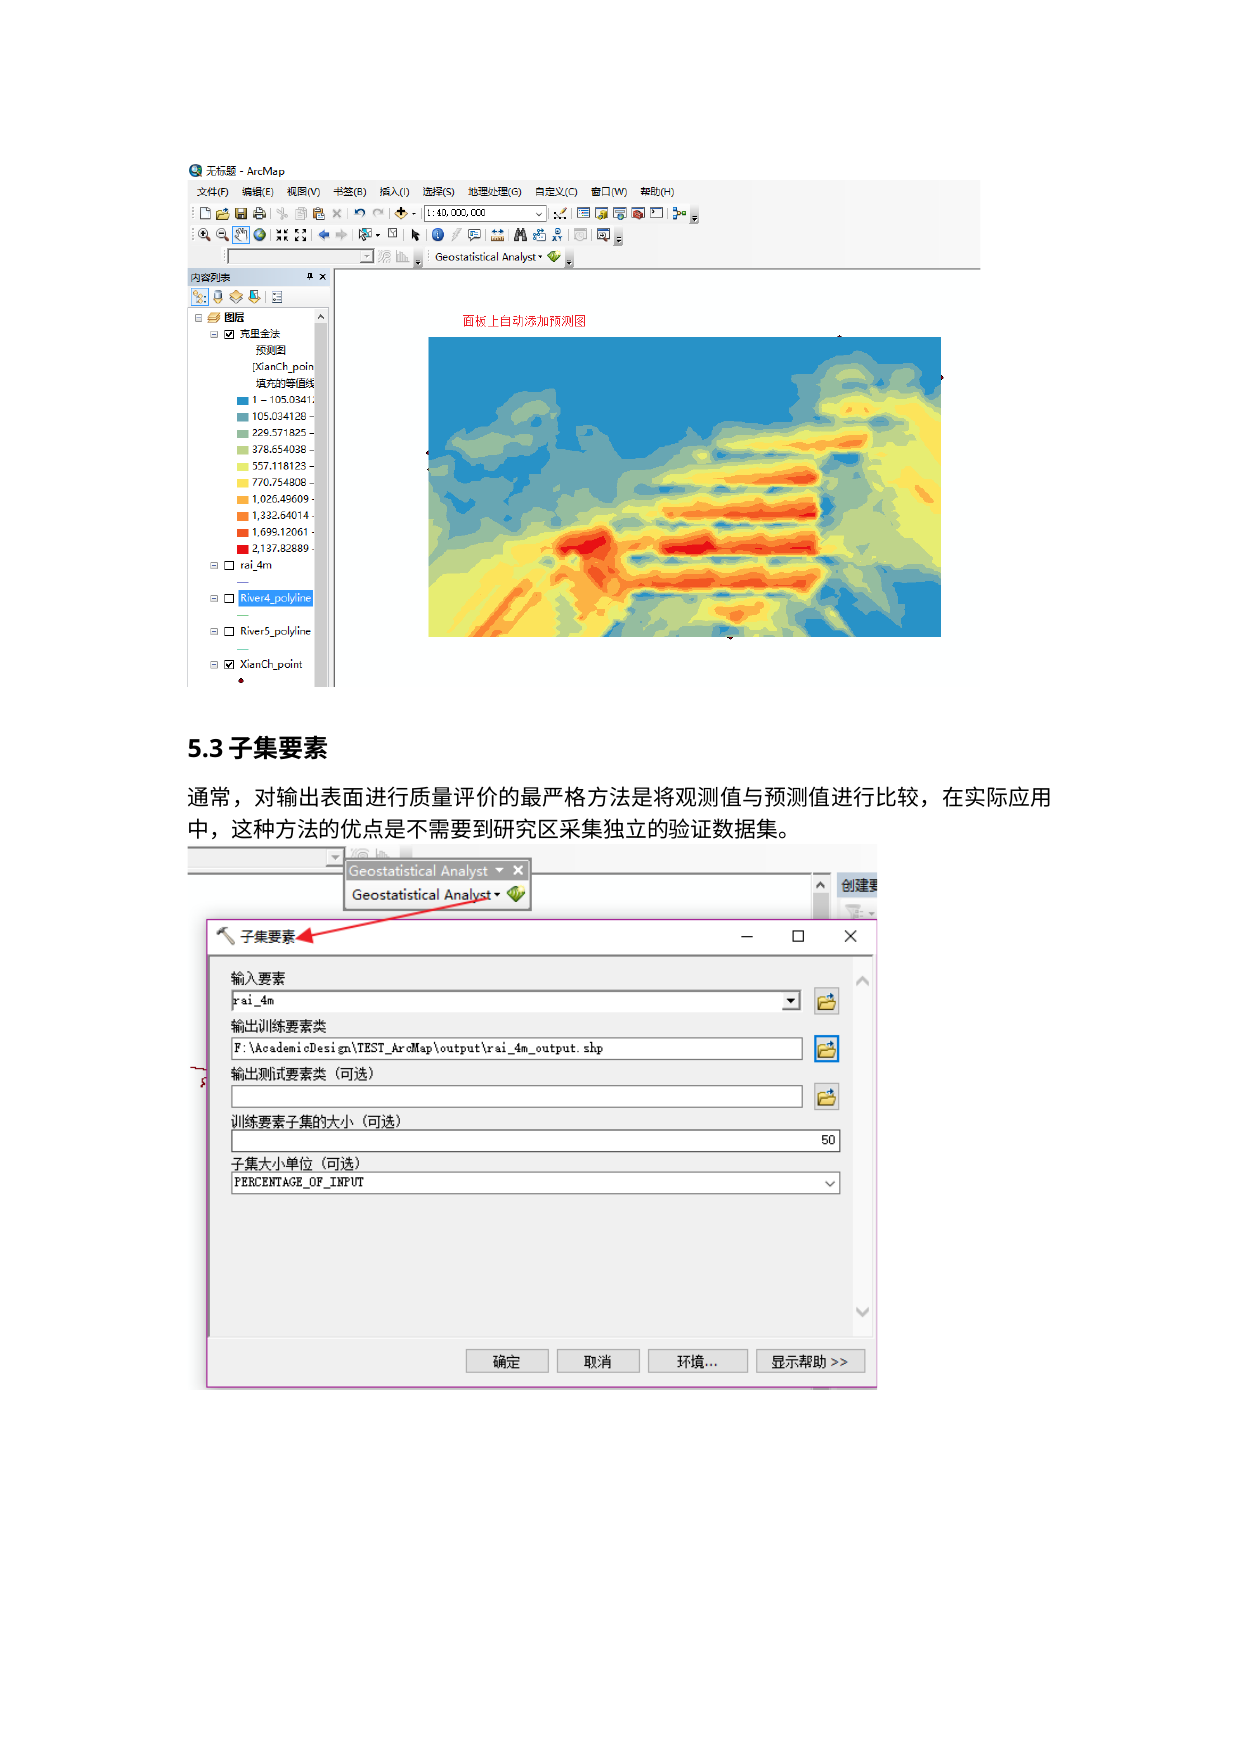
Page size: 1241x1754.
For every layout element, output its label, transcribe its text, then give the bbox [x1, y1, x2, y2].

subtitle 5.3子集要素 [187, 714, 1053, 779]
picture [187, 162, 981, 687]
picture [187, 844, 878, 1390]
text 通常，对输出表面进行质量评价的最严格方法是将观测值与预测值进行比较，在实际应用中，这种方法的优点是不需要到研究区采集独立的验证数据集。 [187, 779, 1053, 844]
